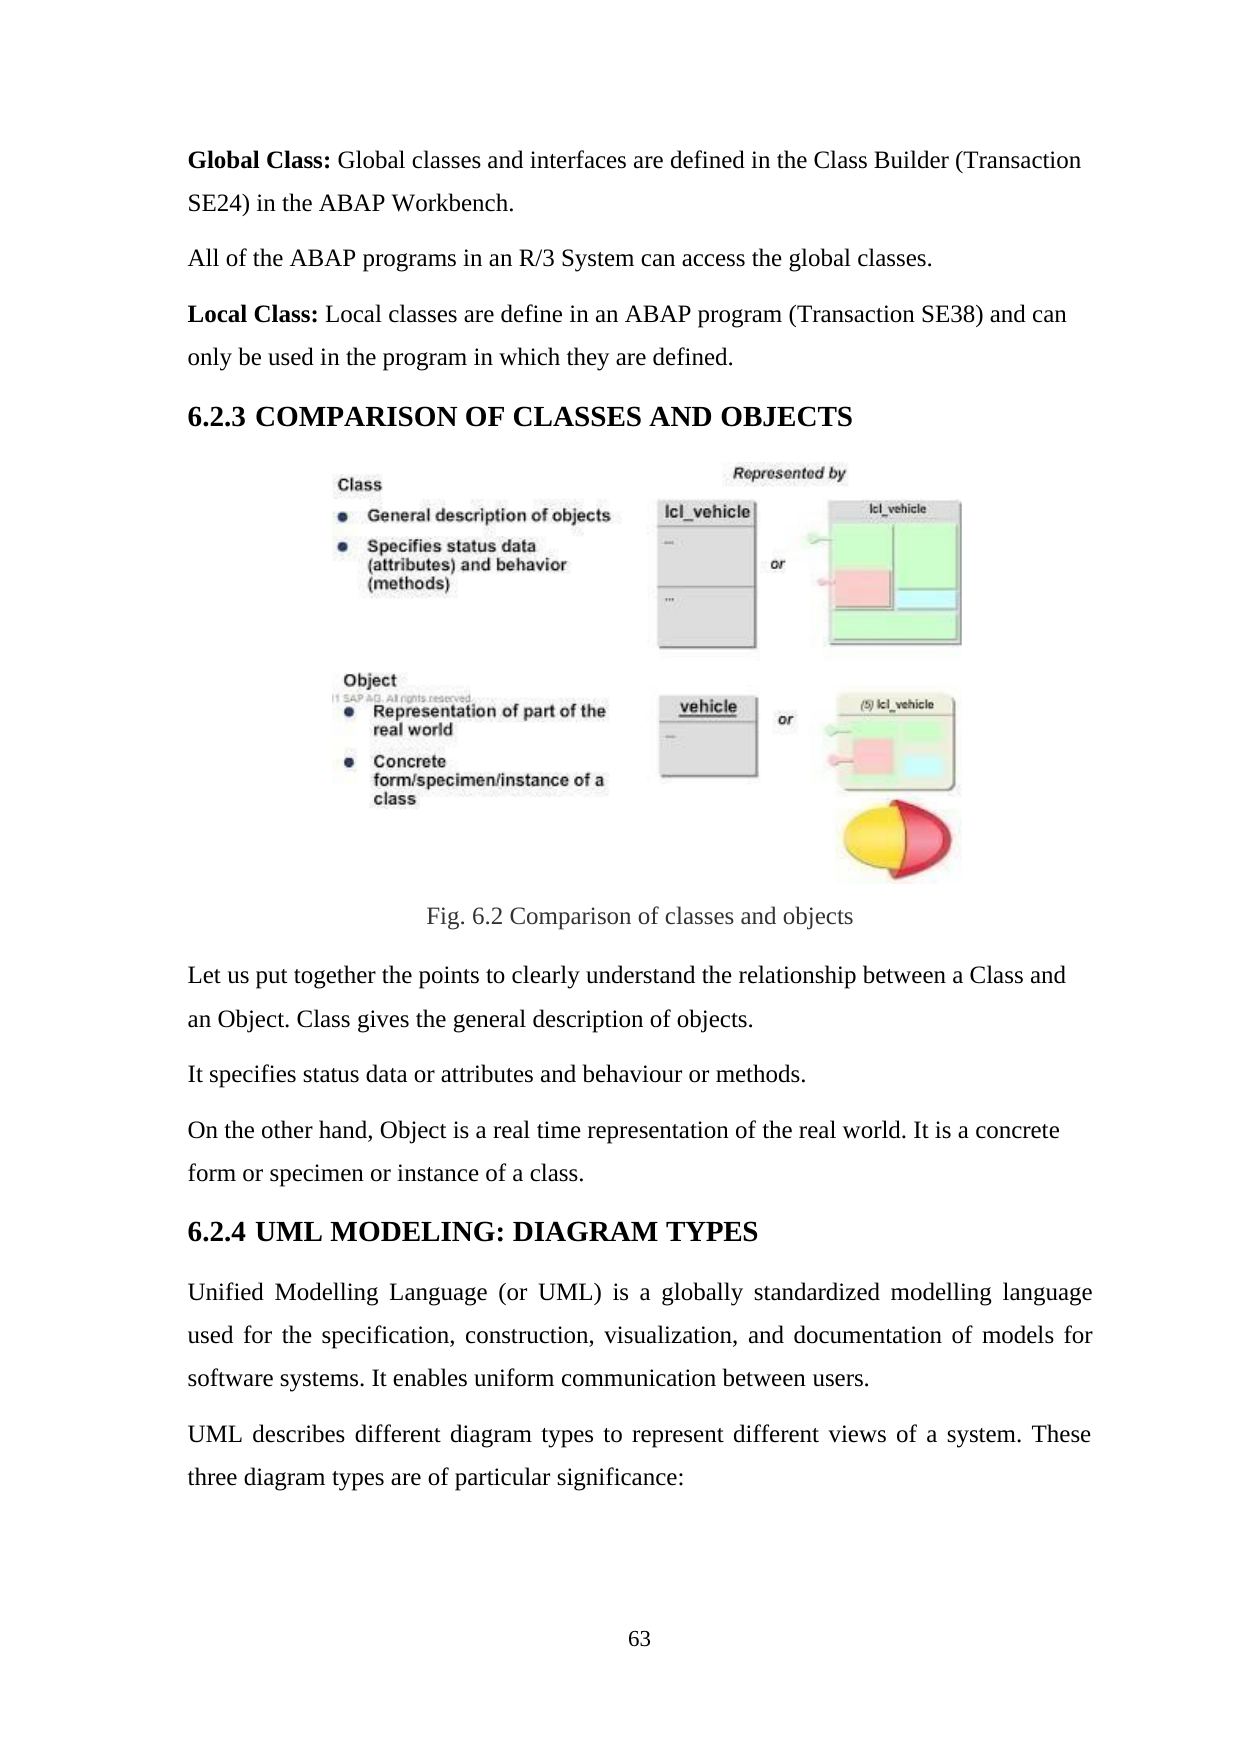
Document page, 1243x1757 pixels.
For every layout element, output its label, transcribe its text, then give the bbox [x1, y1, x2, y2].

text UML describes different diagram types to represent different views of a system. These three diagram types are of particular significance: [187, 1419, 1092, 1491]
subtitle COMPARISON OF CLASSES AND OBJECTS [187, 399, 1145, 433]
text On the other hand, Object is a real time representation of the real world. It is a concrete form or specimen or instance of a class. [187, 1115, 1062, 1187]
subtitle UML MODELING: DIAGRAM TYPES [187, 1214, 1145, 1248]
text All of the ABAP programs in an R/3 System can access the global classes. [187, 243, 1145, 272]
text Unified Modelling Language (or UML) is a globally standardized modelling language used for the specification, construction, visualization, and documentation of models for software systems. It enables uniform communication between users. [187, 1277, 1094, 1392]
text Local Class: Local classes are define in an ABAP program (Transaction SE38) and can only be used in the program in which they are defined. [187, 299, 1069, 371]
picture [332, 462, 962, 884]
text It specifies status data or attributes and behaviour or methods. [187, 1059, 1145, 1088]
text Let us put together the points to clearly understand the relationship between a Class and an Object. Class gives the general description of objects. [187, 961, 1068, 1032]
text Global Class: Global classes and interfaces are defined in the Class Builder (Transaction SE24) in the ABAP Workbench. [187, 145, 1084, 217]
